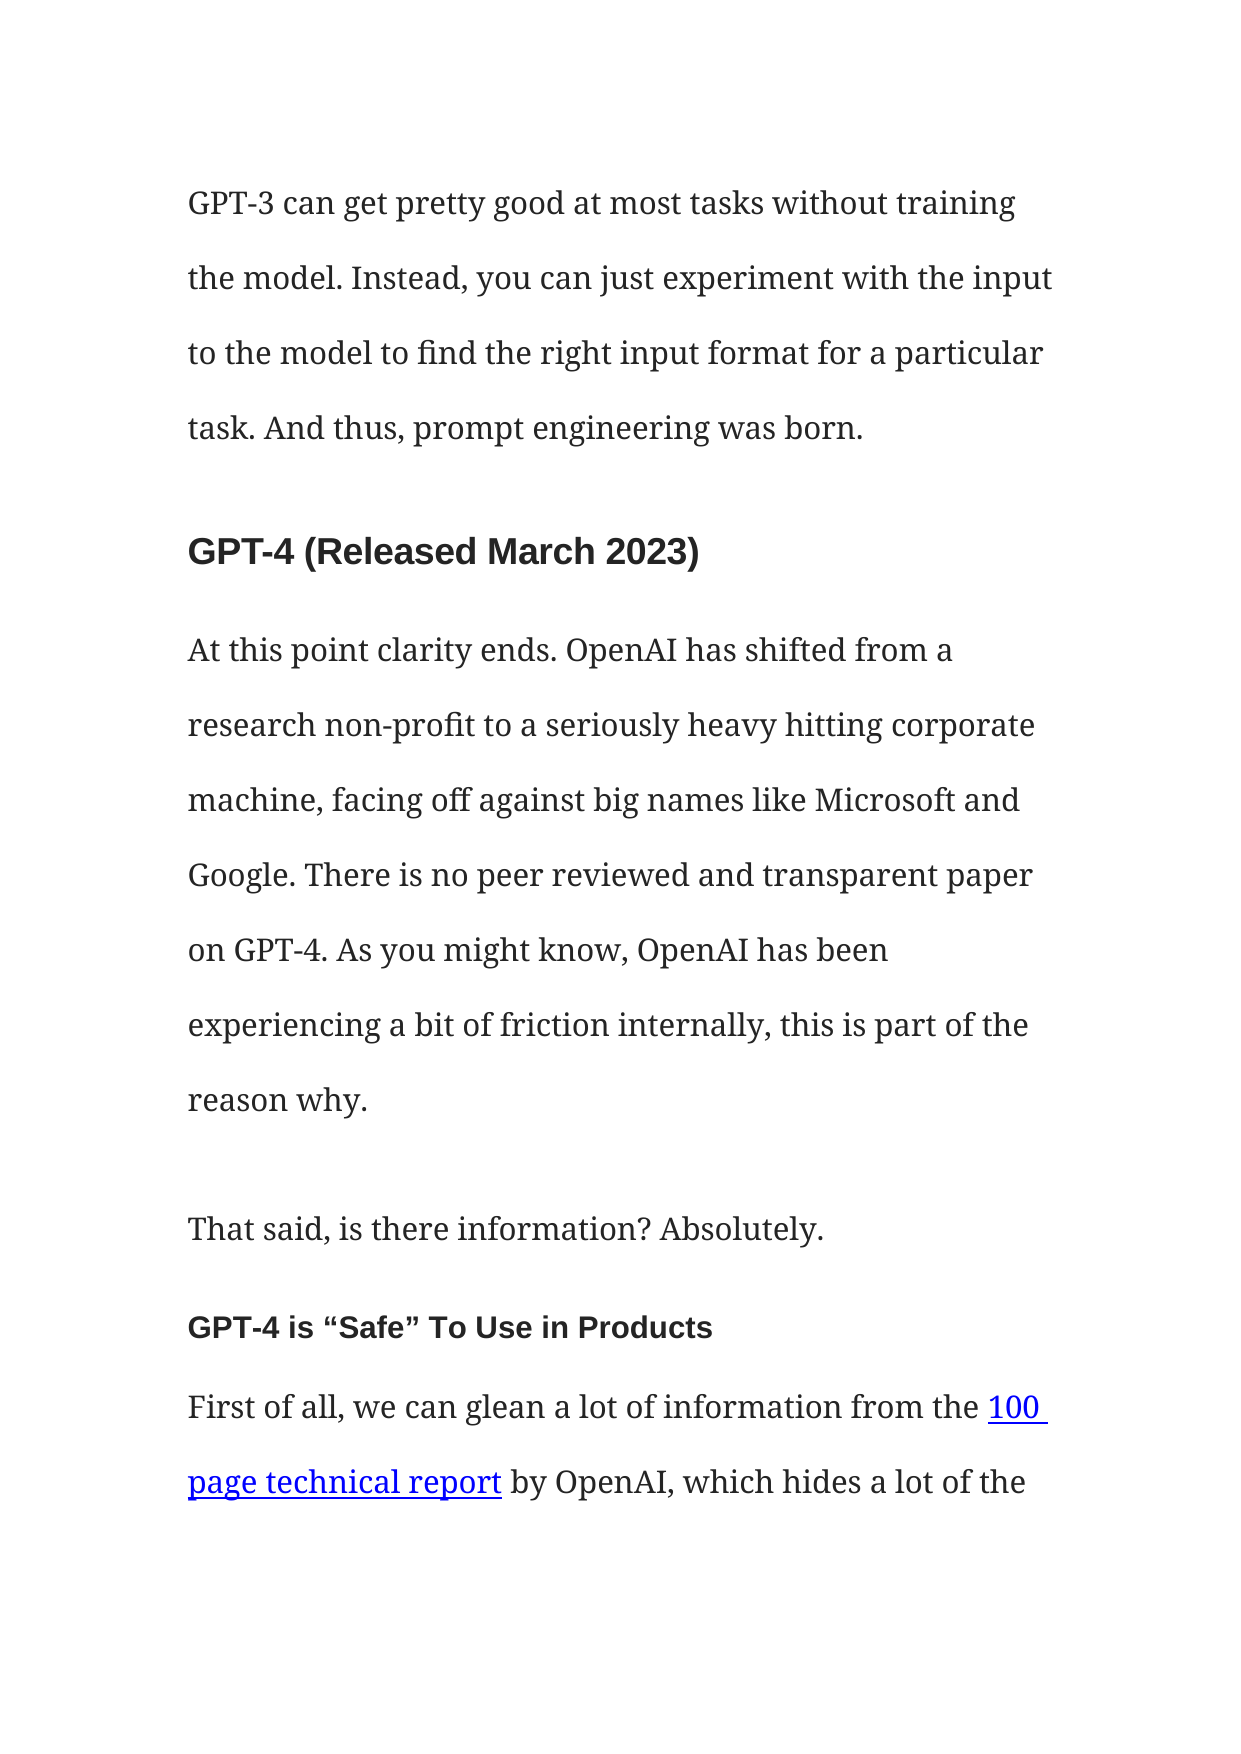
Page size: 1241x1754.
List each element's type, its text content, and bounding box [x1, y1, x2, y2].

text That said, is there information? Absolutely. [187, 1190, 1053, 1265]
text GPT-4 (Released March 2023) [187, 513, 1053, 588]
text At this point clarity ends. OpenAI has shifted from a research non-profit to a seriously heavy hitting corporate machine, facing off against big names like Microsoft and Google. There is no peer reviewed and transparent paper on GPT-4. As you might know, OpenAI has been experiencing a bit of friction internally, this is part of the reason why. [187, 612, 1053, 1137]
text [187, 1369, 1053, 1519]
text GPT-4 is “Safe” To Use in Products [187, 1308, 1053, 1346]
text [187, 164, 1053, 464]
